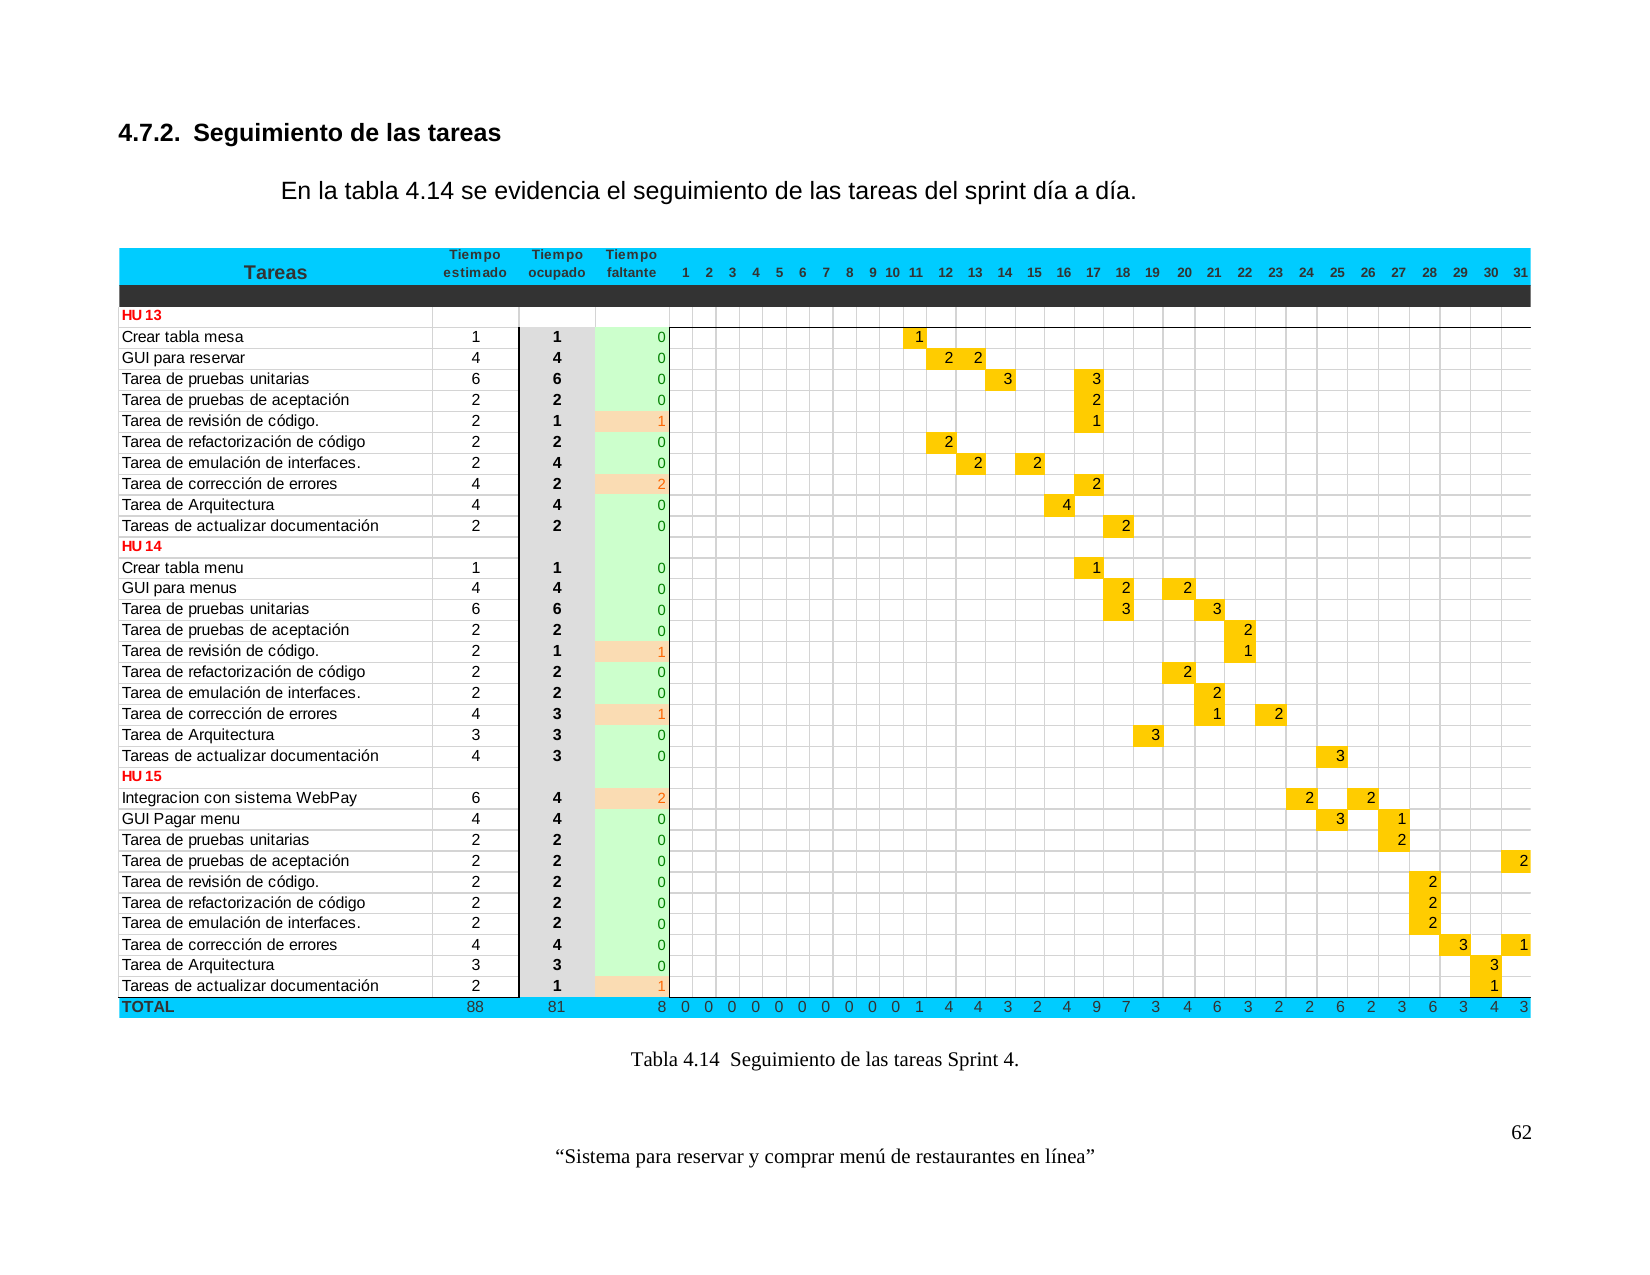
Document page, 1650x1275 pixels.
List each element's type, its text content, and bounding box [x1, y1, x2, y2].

list Seguimiento de las tareas [118, 118, 1532, 147]
text En la tabla 4.14 se evidencia el seguimiento de las tareas del sprint día a día. [251, 176, 1532, 204]
